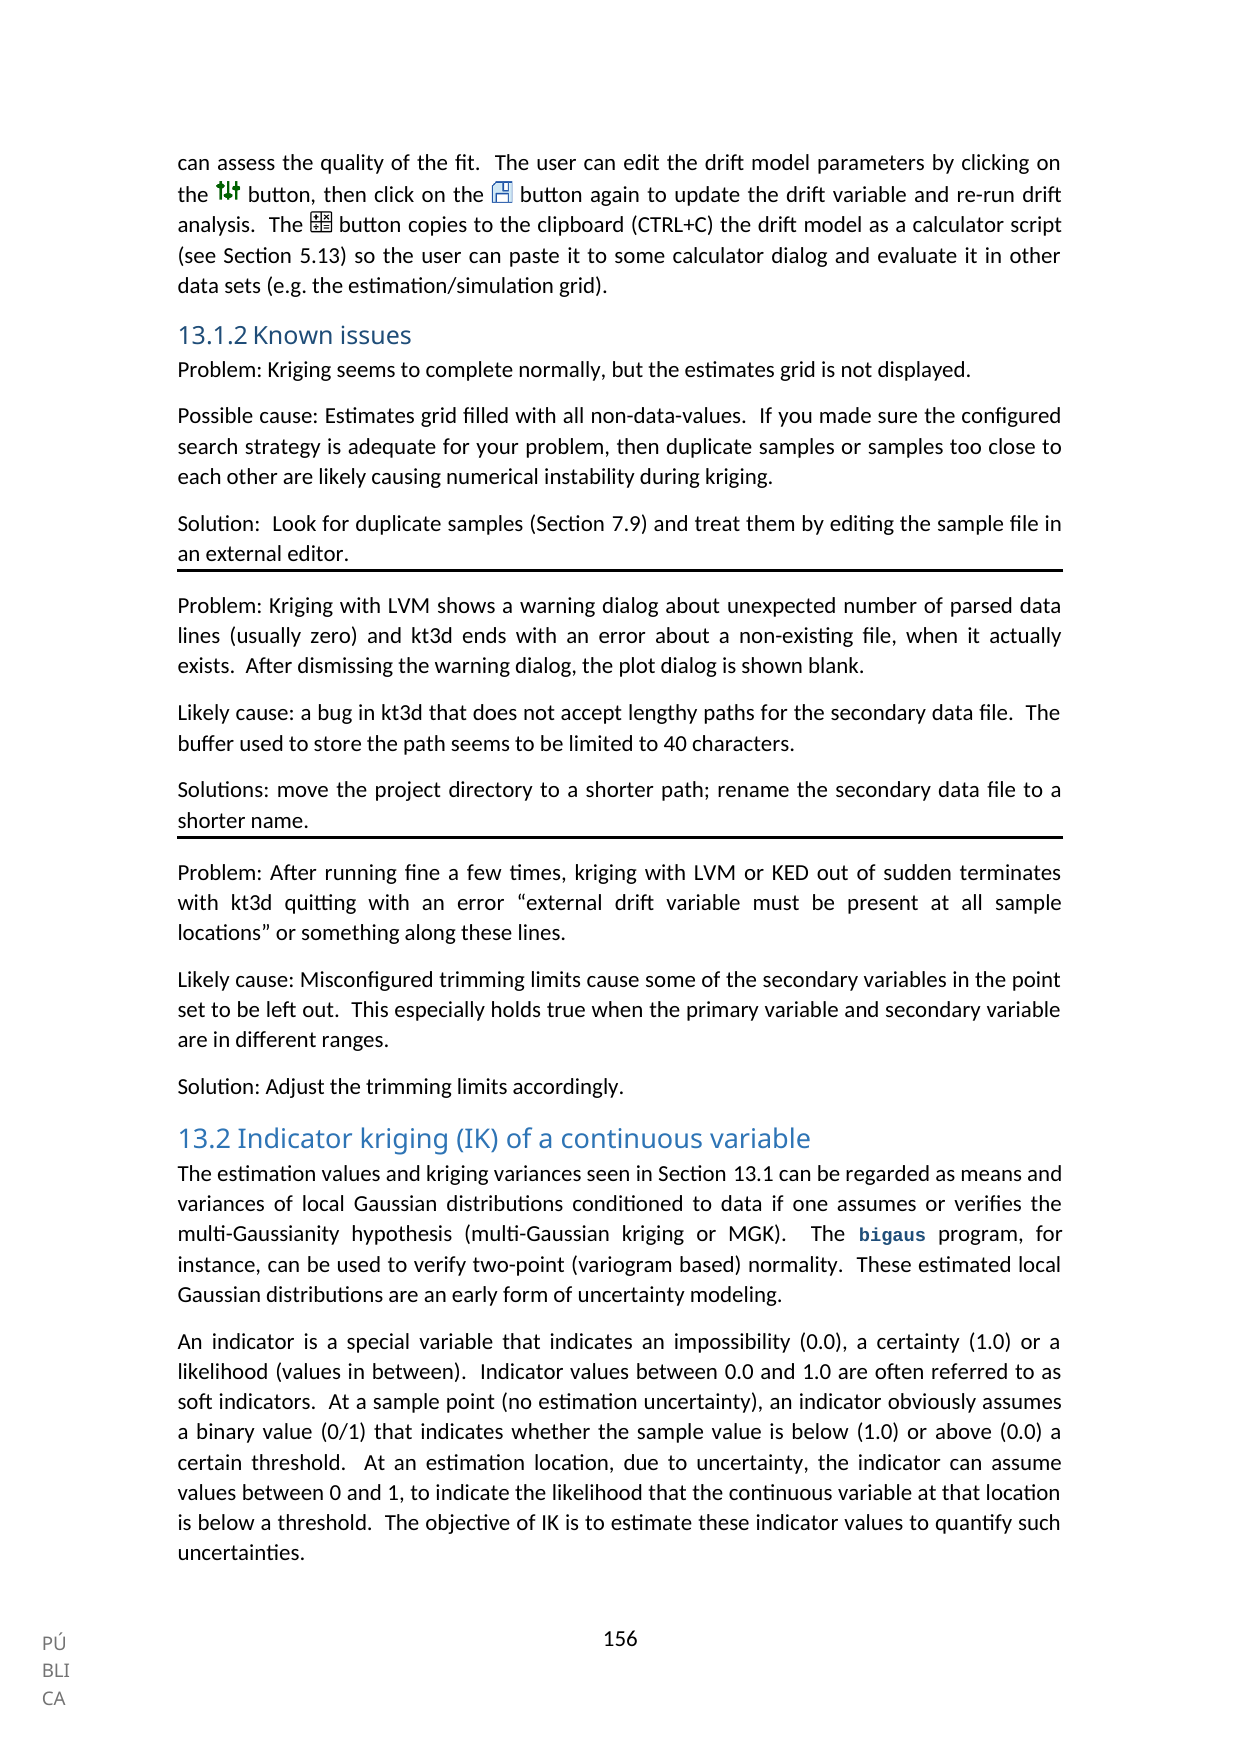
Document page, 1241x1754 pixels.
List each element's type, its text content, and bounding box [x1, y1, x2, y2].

picture [309, 210, 333, 233]
subtitle Known issues [177, 318, 1063, 352]
text Solutions: move the project directory to a shorter path; rename the secondary data file to a shorter name. [177, 776, 1063, 836]
text Possible cause: Estimates grid filled with all non-data-values. If you made sure the configured search strategy is adequate for your problem, then duplicate samples or samples too close to each other are likely causing numerical instability during kriging. [177, 402, 1063, 490]
text Likely cause: Misconfigured trimming limits cause some of the secondary variables in the point set to be left out. This especially holds true when the primary variable and secondary variable are in different ranges. [177, 965, 1063, 1053]
text An indicator is a special variable that indicates an impossibility (0.0), a certainty (1.0) or a likelihood (values in between). Indicator values between 0.0 and 1.0 are often referred to as soft indicators. At a sample point (no estimation uncertainty), an indicator obviously assumes a binary value (0/1) that indicates whether the sample value is below (1.0) or above (0.0) a certain threshold. At an estimation location, due to uncertainty, the indicator can assume values between 0 and 1, to indicate the likelihood that the continuous variable at that location is below a threshold. The objective of IK is to estimate these indicator values to quantify such uncertainties. [177, 1327, 1063, 1566]
text The estimation values and kriging variances seen in Section 13.1 can be regarded as means and variances of local Gaussian distributions conditioned to data if one assumes or verifies the multi-Gaussianity hypothesis (multi-Gaussian kriging or MGK). The bigaus program, for instance, can be used to verify two-point (variogram based) normality. These estimated local Gaussian distributions are an early form of uncertainty modeling. [177, 1159, 1063, 1308]
picture [215, 177, 241, 203]
picture [491, 181, 513, 203]
text Problem: Kriging seems to complete normally, but the estimates grid is not displayed. [177, 355, 1063, 383]
text Problem: After running fine a few times, kriging with LVM or KED out of sudden terminates with kt3d quitting with an error “external drift variable must be present at all sample locations” or something along these lines. [177, 858, 1063, 946]
text Solution: Adjust the trimming limits accordingly. [177, 1072, 1063, 1100]
text Solution: Look for duplicate samples (Section 7.9) and treat them by editing the sample file in an external editor. [177, 509, 1063, 569]
text Problem: Kriging with LVM shows a warning dialog about unexpected number of parsed data lines (usually zero) and kt3d ends with an error about a non-existing file, when it actually exists. After dismissing the warning dialog, the plot dialog is shown blank. [177, 591, 1063, 679]
text Likely cause: a bug in kt3d that does not accept lengthy paths for the secondary data file. The buffer used to store the path seems to be limited to 40 characters. [177, 698, 1063, 757]
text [177, 148, 1063, 299]
subtitle Indicator kriging (IK) of a continuous variable [177, 1119, 1063, 1156]
